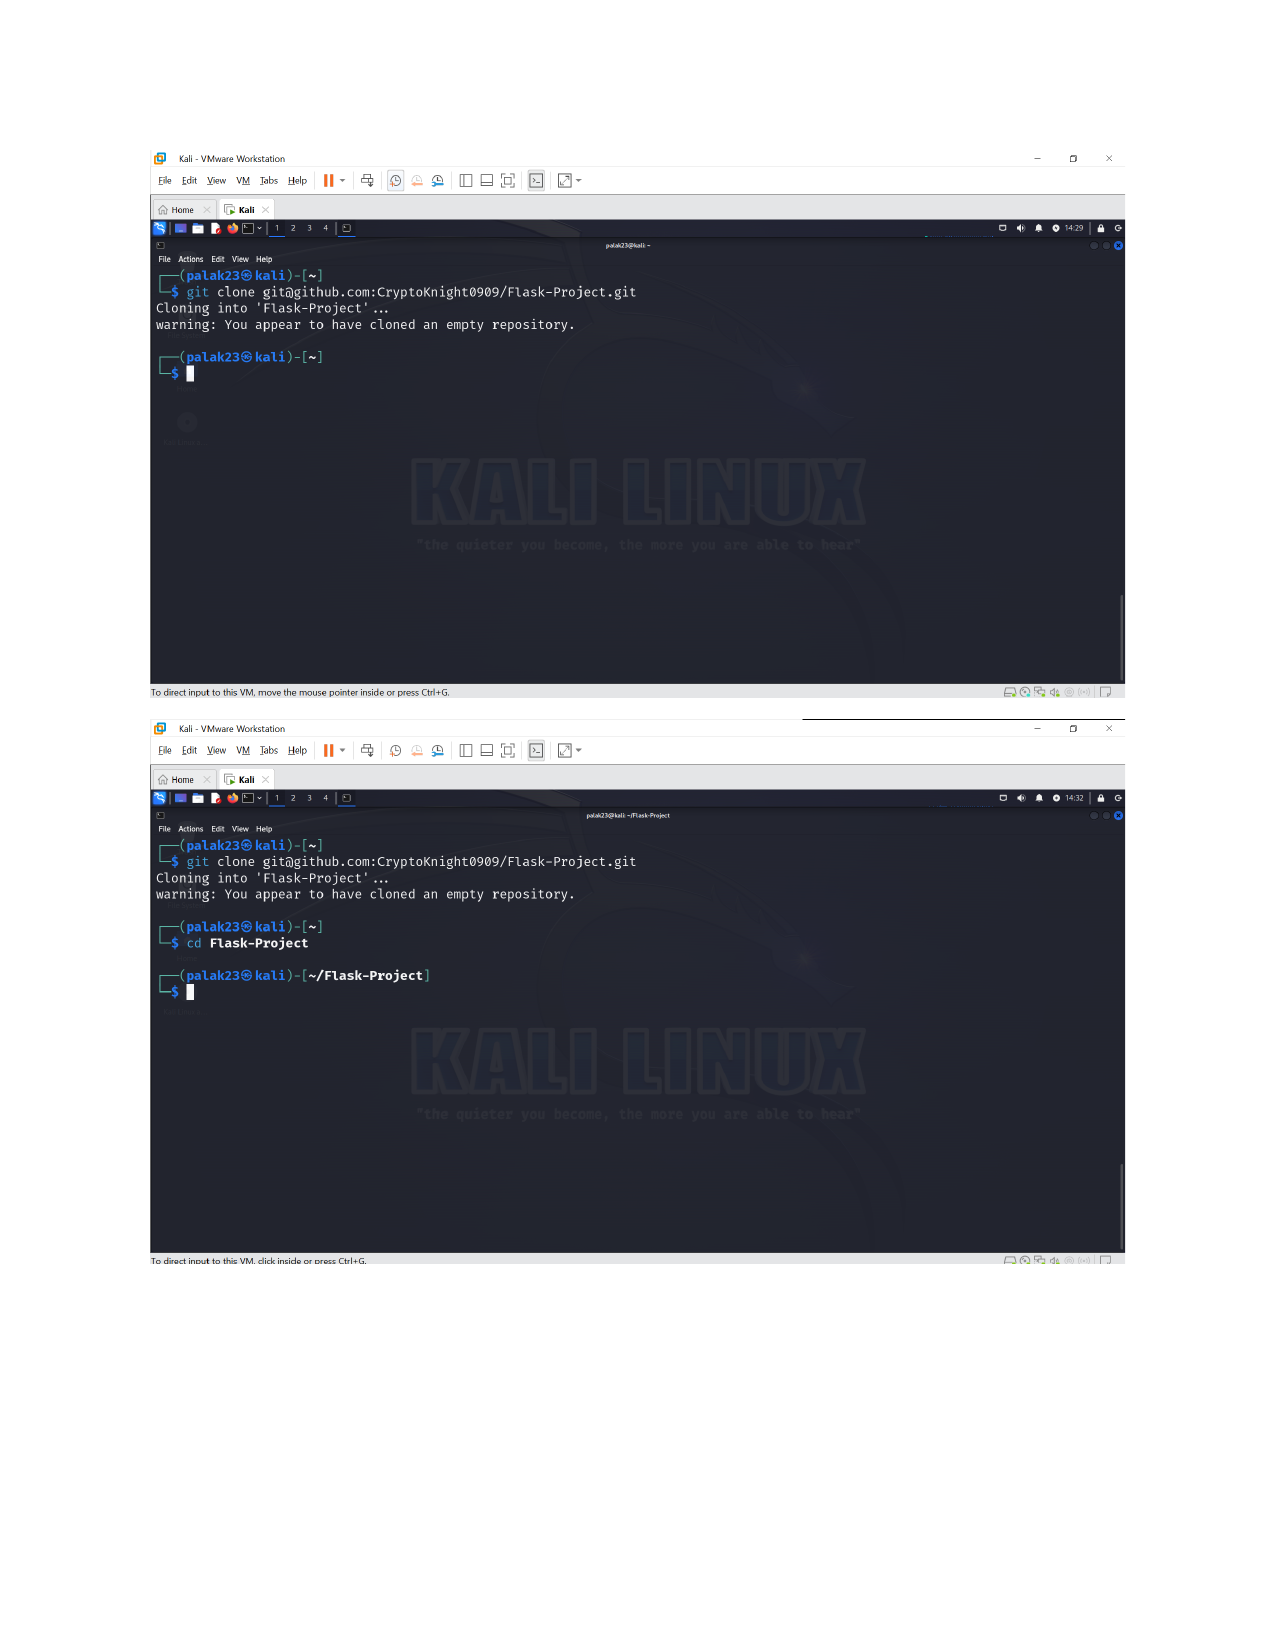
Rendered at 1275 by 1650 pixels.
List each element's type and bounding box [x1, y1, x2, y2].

picture [150, 150, 1125, 698]
picture [150, 719, 1125, 1264]
